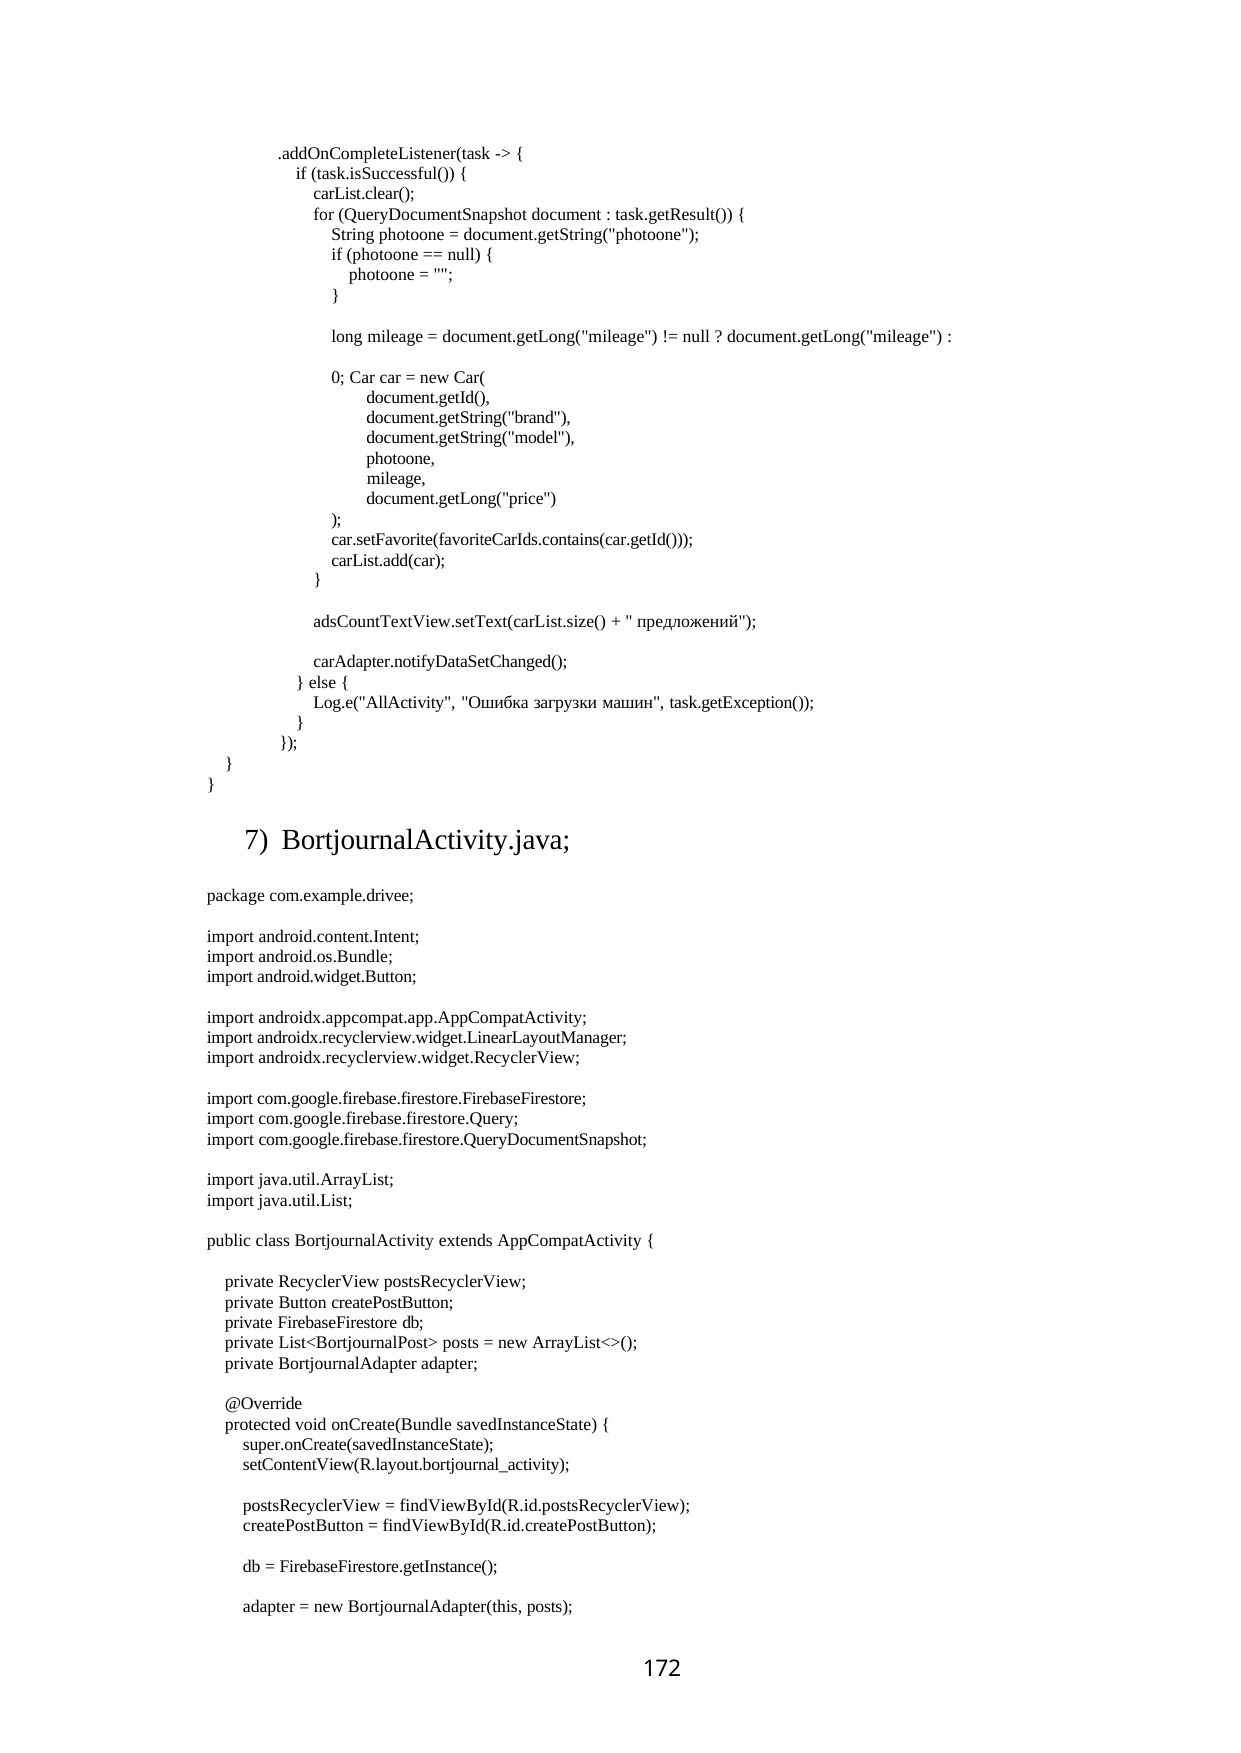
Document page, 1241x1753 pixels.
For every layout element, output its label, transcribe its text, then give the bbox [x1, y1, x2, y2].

text adapter = new BortjournalAdapter(this, posts); [243, 1596, 1137, 1617]
text db = FirebaseFirestore.getInstance(); [243, 1556, 1137, 1576]
text private Button createPostButton; [224, 1296, 1137, 1312]
subtitle BortjournalActivity.java; [244, 822, 1137, 856]
text ); [331, 509, 1137, 529]
text public class BortjournalActivity extends AppCompatActivity { private RecyclerView postsRecyclerView; [207, 1214, 669, 1296]
text car.setFavorite(favoriteCarIds.contains(car.getId())); carList.add(car); [331, 529, 773, 570]
text mileage, document.getLong("price") [366, 468, 588, 508]
text package com.example.drivee; [207, 885, 1137, 906]
text }); [177, 732, 298, 753]
text document.getId(), document.getString("brand"), document.getString("model"), photoone, [366, 387, 625, 468]
text import androidx.appcompat.app.AppCompatActivity; import androidx.recyclerview.widget.LinearLayoutManager; import androidx.recyclerview.widget.RecyclerView; [207, 1006, 634, 1067]
text import com.google.firebase.firestore.QueryDocumentSnapshot; [207, 1129, 1137, 1149]
text long mileage = document.getLong("mileage") != null ? document.getLong("mileage") : 0; Car car = new Car( [331, 306, 970, 387]
text } [313, 570, 1137, 590]
text } [177, 712, 305, 732]
text for (QueryDocumentSnapshot document : task.getResult()) { String photoone = document.getString("photoone"); [313, 203, 773, 244]
text } [331, 285, 1137, 305]
text Log.e("AllActivity", "Ошибка загрузки машин", task.getException()); [313, 692, 1137, 712]
text import android.content.Intent; import android.os.Bundle; import android.widget.Button; [207, 926, 437, 986]
text private FirebaseFirestore db; [224, 1312, 1137, 1332]
text @Override [224, 1393, 1137, 1413]
text postsRecyclerView = findViewById(R.id.postsRecyclerView); createPostButton = findViewById(R.id.createPostButton); [243, 1495, 691, 1536]
text import com.google.firebase.firestore.FirebaseFirestore; import com.google.firebase.firestore.Query; [207, 1088, 625, 1128]
text carList.clear(); [313, 183, 1137, 203]
text import java.util.ArrayList; import java.util.List; [207, 1169, 396, 1210]
text if (photoone == null) { photoone = ""; [331, 245, 501, 284]
text adsCountTextView.setText(carList.size() + " предложений"); carAdapter.notifyDataSetChanged(); [313, 590, 773, 671]
text .addOnCompleteListener(task -> { if (task.isSuccessful()) { [277, 142, 529, 183]
text } [207, 773, 1137, 794]
text protected void onCreate(Bundle savedInstanceState) { super.onCreate(savedInstanceState); setContentView(R.layout.bortjournal_activity); [224, 1413, 773, 1474]
text } [224, 753, 1137, 773]
text private List<BortjournalPost> posts = new ArrayList<>(); private BortjournalAdapter adapter; [224, 1332, 669, 1373]
text } else { [296, 671, 1137, 692]
